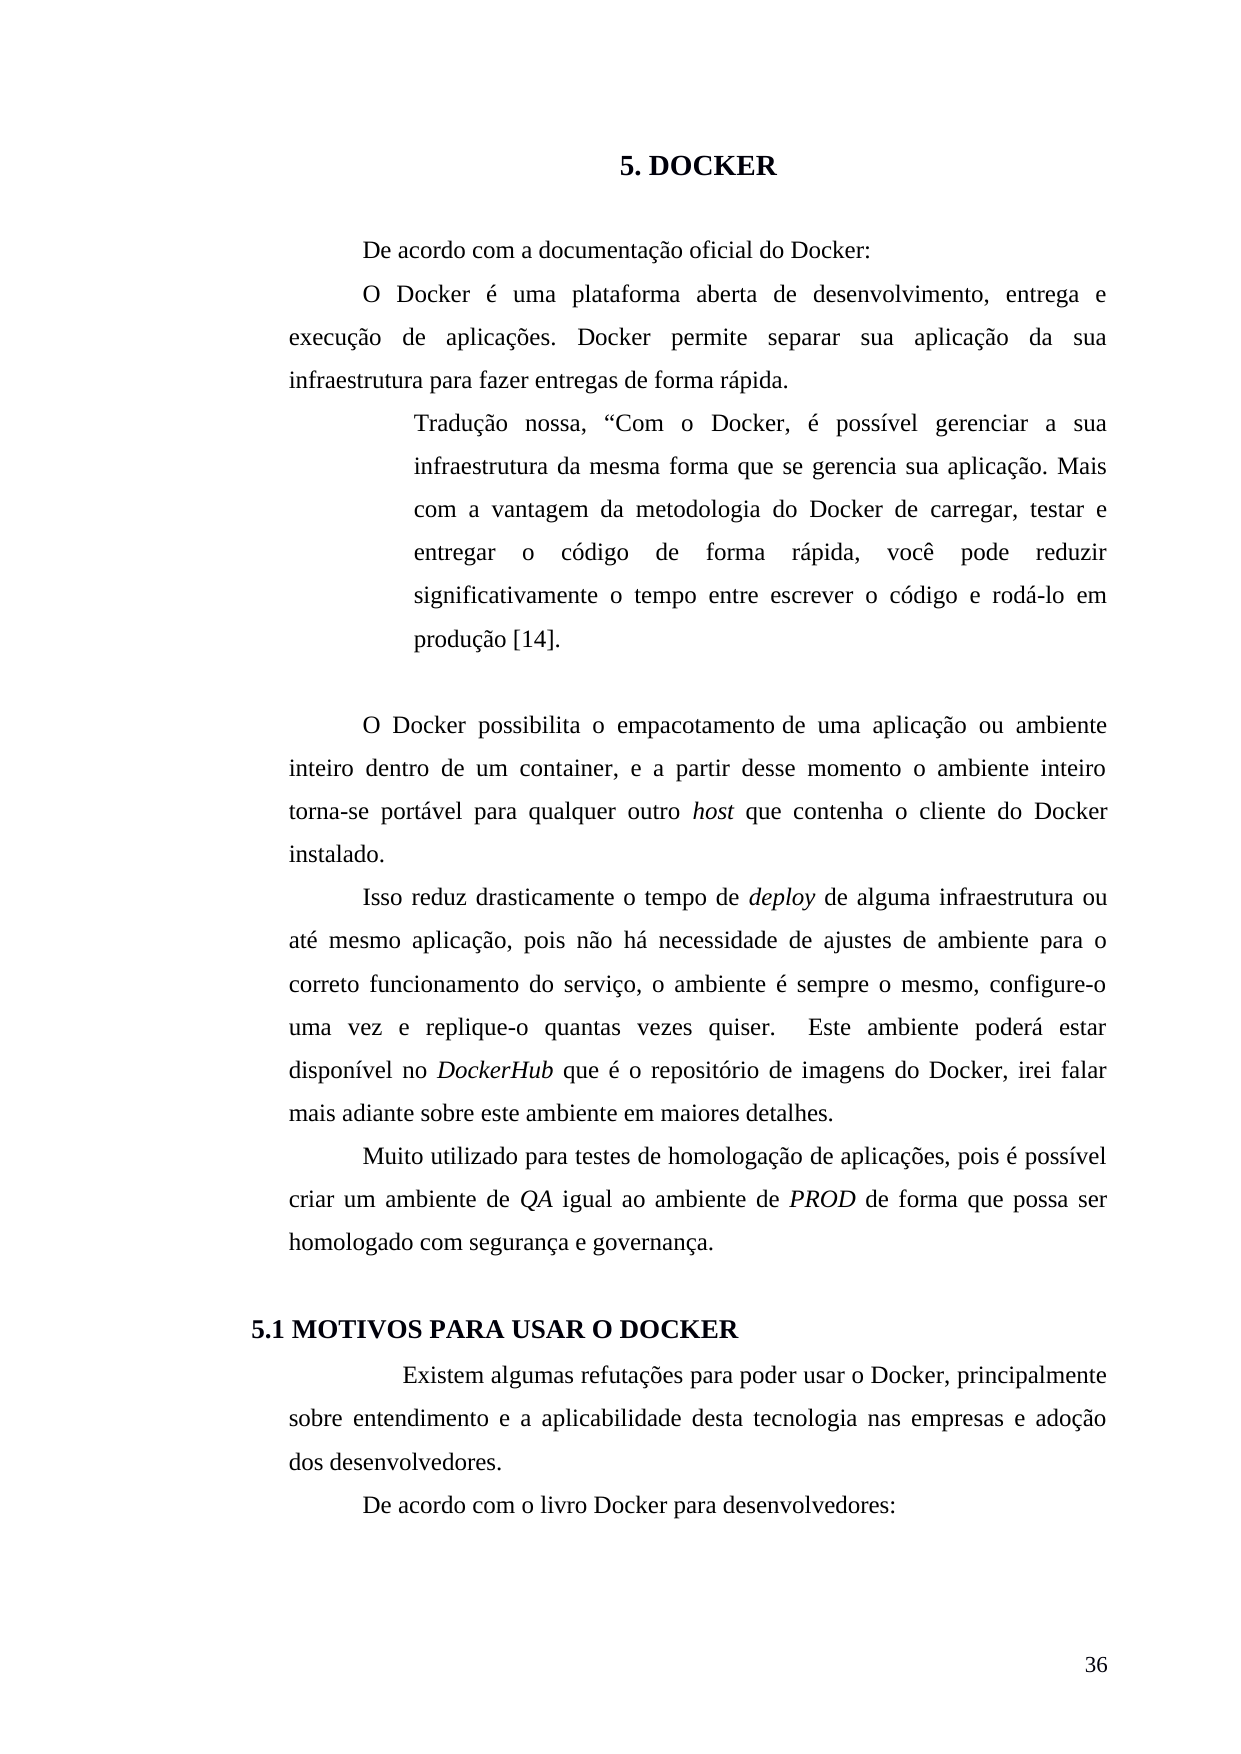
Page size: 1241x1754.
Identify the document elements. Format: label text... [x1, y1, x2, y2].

text Isso reduz drasticamente o tempo de deploy de alguma infraestrutura ou até mesmo aplicação, pois não há necessidade de ajustes de ambiente para o correto funcionamento do serviço, o ambiente é sempre o mesmo, configure-o uma vez e replique-o quantas vezes quiser. Este ambiente poderá estar disponível no DockerHub que é o repositório de imagens do Docker, irei falar mais adiante sobre este ambiente em maiores detalhes. [288, 882, 1107, 1127]
text Existem algumas refutações para poder usar o Docker, principalmente sobre entendimento e a aplicabilidade desta tecnologia nas empresas e adoção dos desenvolvedores. [288, 1360, 1107, 1475]
text De acordo com a documentação oficial do Docker: [288, 236, 1107, 264]
text O Docker possibilita o empacotamento de uma aplicação ou ambiente inteiro dentro de um container, e a partir desse momento o ambiente inteiro torna-se portável para qualquer outro host que contenha o cliente do Docker instalado. [288, 710, 1107, 868]
text O Docker é uma plataforma aberta de desenvolvimento, entrega e execução de aplicações. Docker permite separar sua aplicação da sua infraestrutura para fazer entregas de forma rápida. [288, 279, 1107, 394]
text 5. DOCKER [288, 148, 1107, 181]
text 5.1 MOTIVOS PARA USAR O DOCKER [177, 1314, 1107, 1345]
text De acordo com o livro Docker para desenvolvedores: [288, 1490, 1107, 1518]
text Tradução nossa, “Com o Docker, é possível gerenciar a sua infraestrutura da mesma forma que se gerencia sua aplicação. Mais com a vantagem da metodologia do Docker de carregar, testar e entregar o código de forma rápida, você pode reduzir significativamente o tempo entre escrever o código e rodá-lo em produção [14]. [413, 408, 1107, 652]
text Muito utilizado para testes de homologação de aplicações, pois é possível criar um ambiente de QA igual ao ambiente de PROD de forma que possa ser homologado com segurança e governança. [288, 1141, 1107, 1256]
